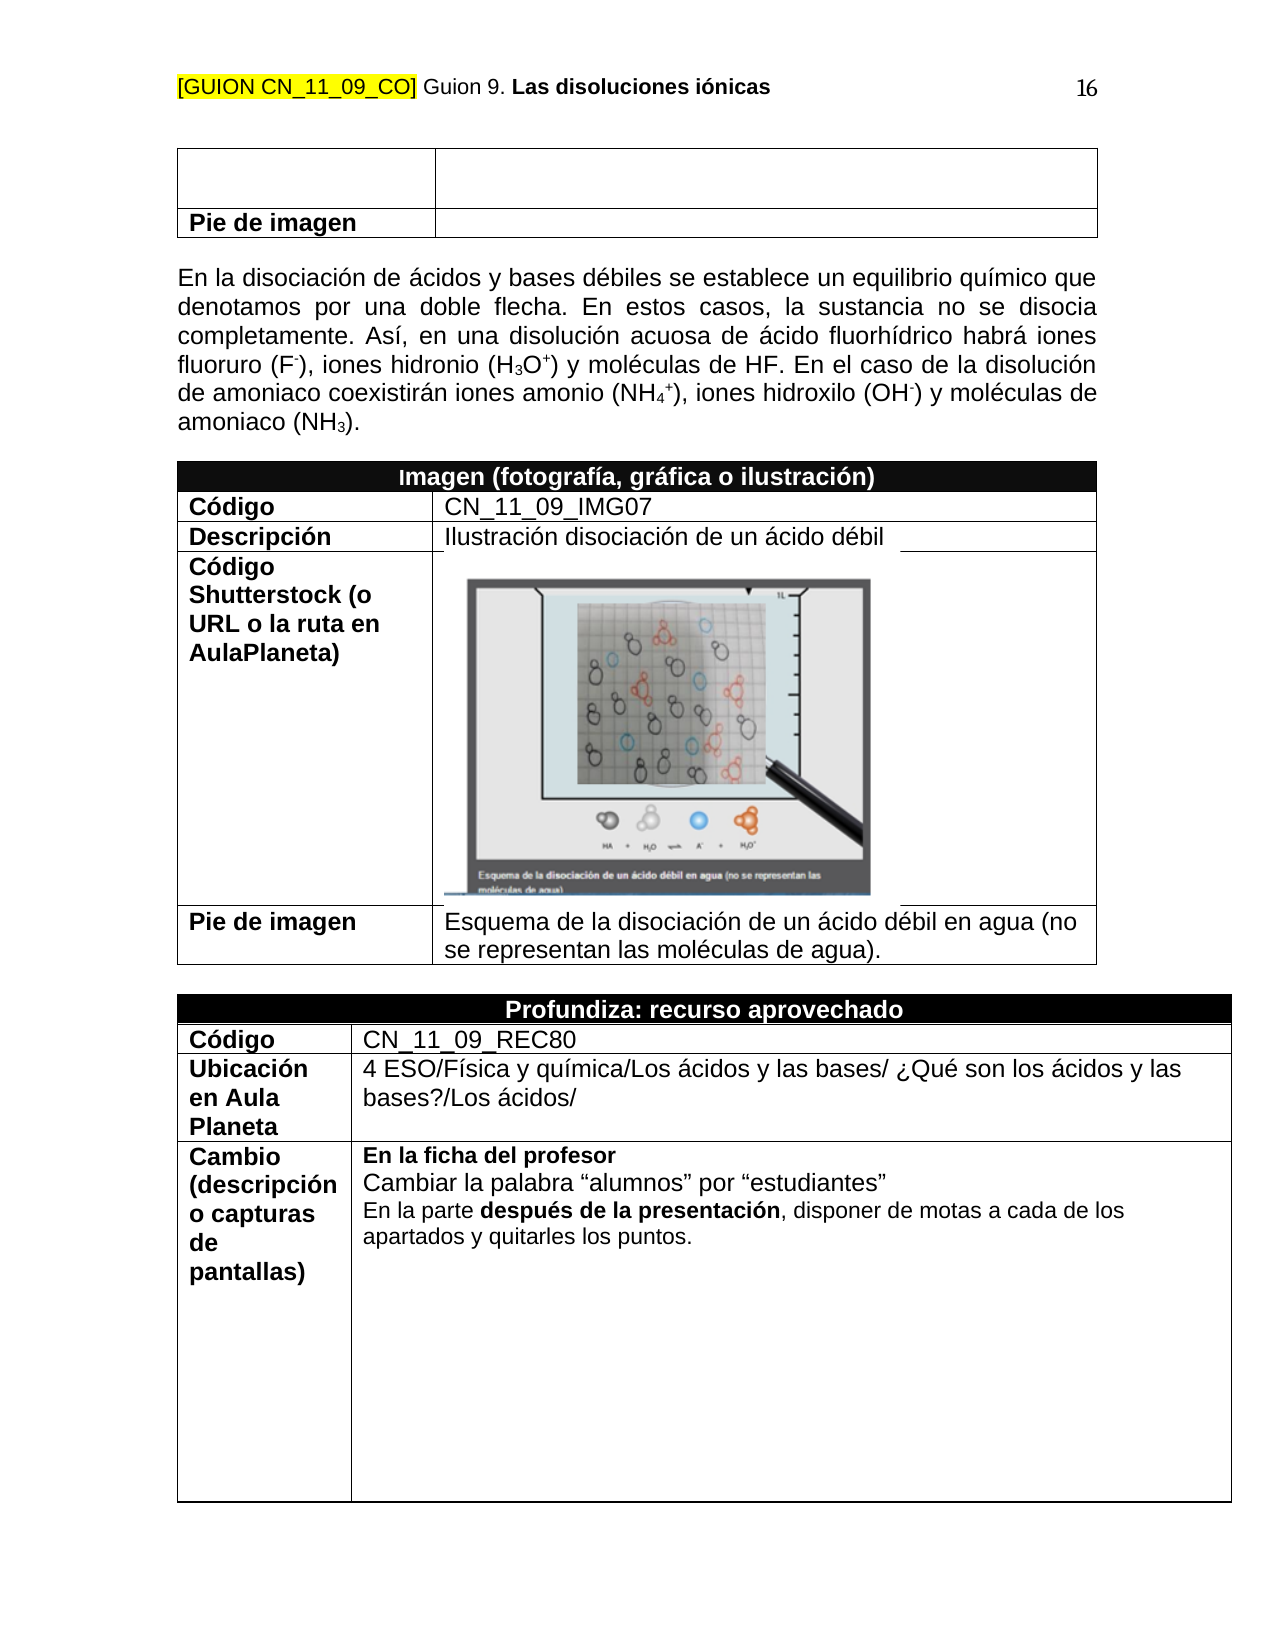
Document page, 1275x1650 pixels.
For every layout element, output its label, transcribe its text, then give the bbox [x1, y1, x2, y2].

table_cell Pie de imagen [178, 209, 435, 237]
table_cell 4 ESO/Física y química/Los ácidos y las bases/ ¿Qué son los ácidos y las bases?/Los ácidos/ [352, 1054, 1231, 1141]
table_cell Ubicación en Aula Planeta [178, 1054, 351, 1141]
table_cell Código Shutterstock (o URL o la ruta en AulaPlaneta) [178, 552, 432, 905]
table_cell CN_11_09_IMG07 [433, 492, 1096, 521]
table_cell [436, 209, 1097, 237]
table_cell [352, 1142, 1231, 1501]
text En la disociación de ácidos y bases débiles se establece un equilibrio químico que denotamos por una doble flecha. En estos casos, la sustancia no se disocia completamente. Así, en una disolución acuosa de ácido fluorhídrico habrá iones fluoruro (F-), iones hidronio (H3O+) y moléculas de HF. En el caso de la disolución de amoniaco coexistirán iones amonio (NH4+), iones hidroxilo (OH-) y moléculas de amoniaco (NH3). [177, 263, 1098, 436]
table_cell [901, 552, 1096, 905]
picture [444, 551, 901, 906]
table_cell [178, 1142, 351, 1501]
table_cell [178, 149, 435, 207]
table_cell Código [178, 1025, 351, 1053]
table_cell Código [178, 492, 432, 521]
table_cell [436, 149, 1097, 207]
table_cell Pie de imagen [178, 906, 432, 964]
table_cell Descripción [178, 522, 432, 551]
table_header Imagen (fotografía, gráfica o ilustración) [178, 462, 1096, 491]
table_cell [433, 552, 444, 905]
table_cell CN_11_09_REC80 [352, 1025, 1231, 1053]
table_header Profundiza: recurso aprovechado [178, 995, 1231, 1023]
table_cell Ilustración disociación de un ácido débil [433, 522, 1096, 551]
table_cell Esquema de la disociación de un ácido débil en agua (no se representan las moléculas de agua). [433, 906, 1096, 964]
